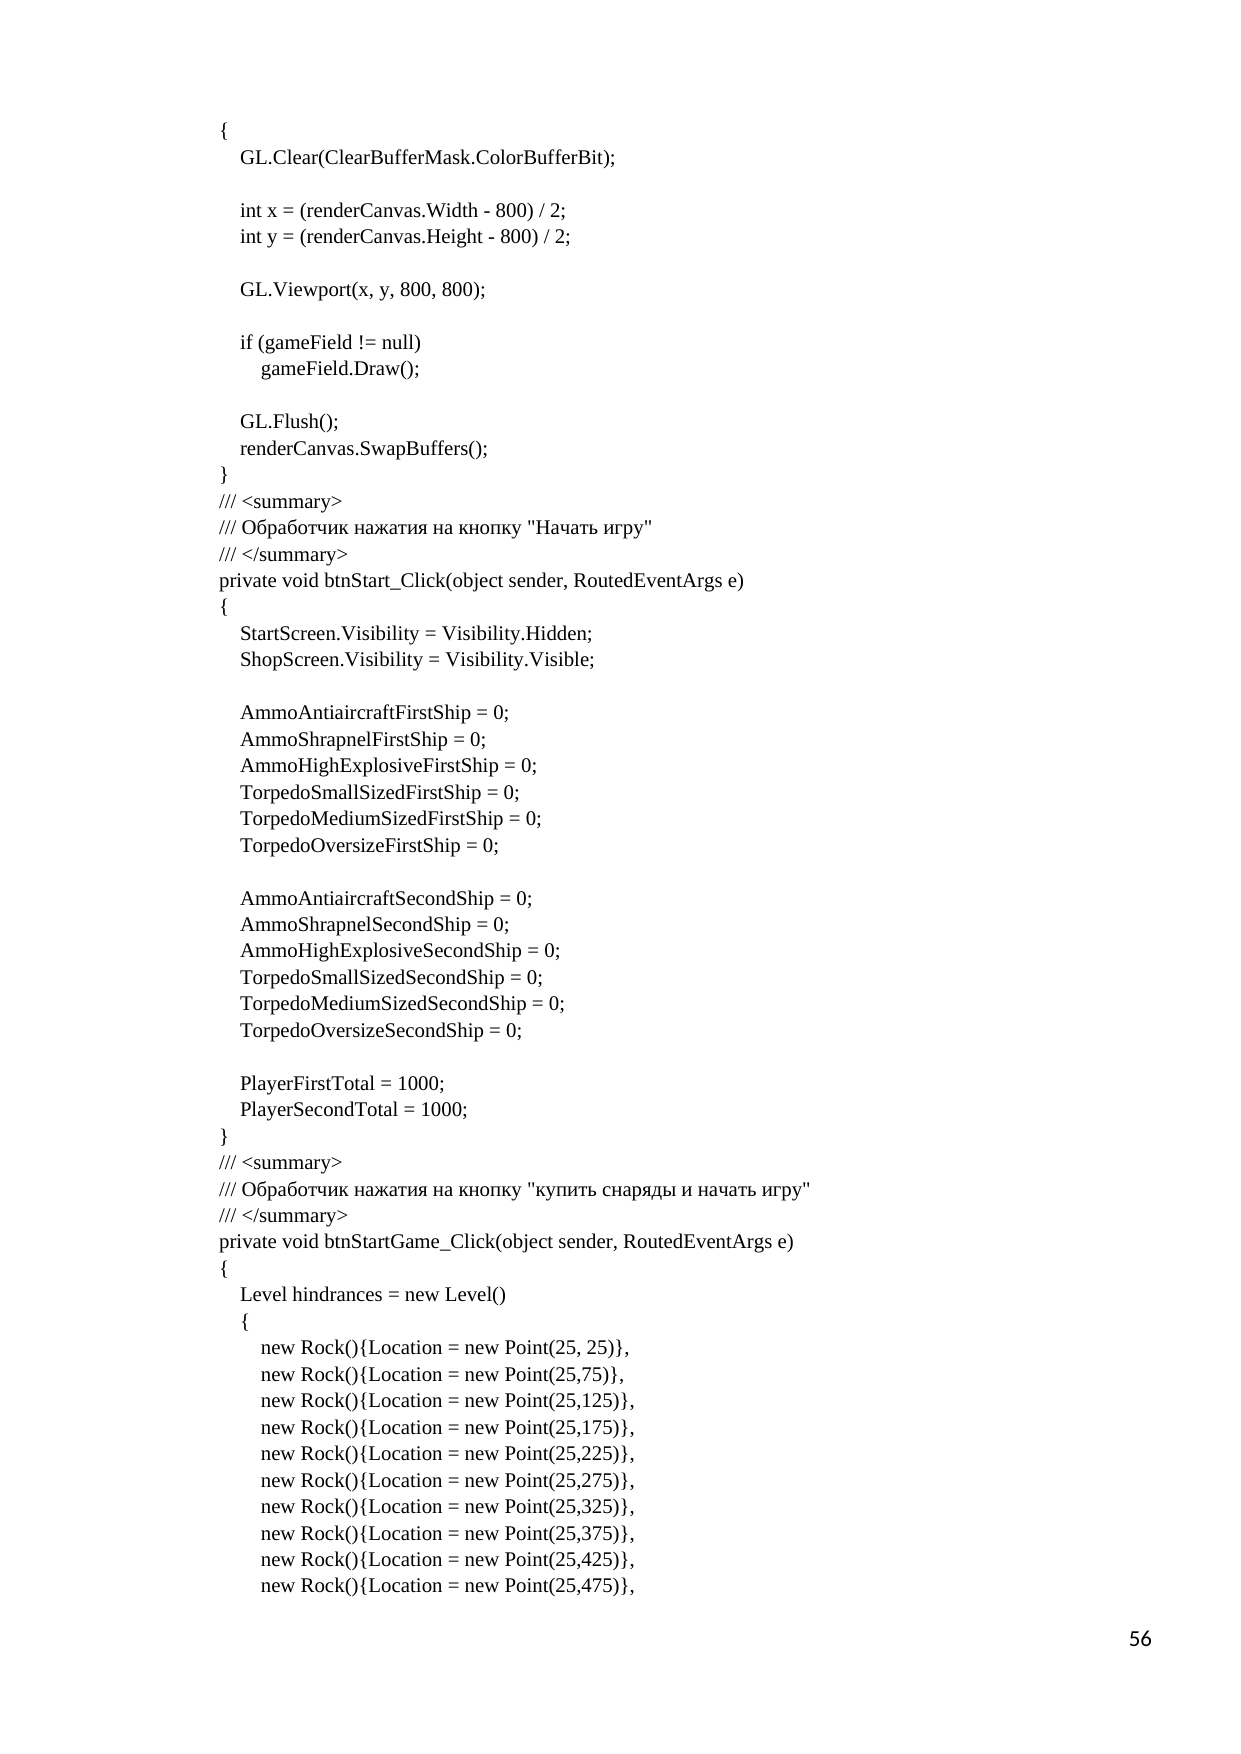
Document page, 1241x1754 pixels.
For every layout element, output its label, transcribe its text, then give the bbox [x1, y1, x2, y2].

text Level hindrances = new Level() [177, 1282, 1152, 1306]
text new Rock(){Location = new Point(25,325)}, [177, 1494, 1152, 1518]
text TorpedoSmallSizedSecondShip = 0; [177, 965, 1152, 989]
text { [177, 1256, 1152, 1280]
text /// Обработчик нажатия на кнопку "Начать игру" [177, 515, 1152, 539]
text new Rock(){Location = new Point(25,275)}, [177, 1467, 1152, 1492]
text GL.Clear(ClearBufferMask.ColorBufferBit); [177, 144, 1152, 169]
text PlayerSecondTotal = 1000; [177, 1097, 1152, 1121]
text GL.Flush(); [177, 409, 1152, 433]
text private void btnStart_Click(object sender, RoutedEventArgs e) [177, 568, 1152, 592]
text /// Обработчик нажатия на кнопку "купить снаряды и начать игру" [177, 1176, 1152, 1201]
text } [177, 462, 1152, 486]
text new Rock(){Location = new Point(25,75)}, [177, 1362, 1152, 1386]
text new Rock(){Location = new Point(25,225)}, [177, 1441, 1152, 1465]
text /// </summary> [177, 541, 1152, 566]
text TorpedoMediumSizedSecondShip = 0; [177, 991, 1152, 1015]
text new Rock(){Location = new Point(25,425)}, [177, 1547, 1152, 1571]
text new Rock(){Location = new Point(25,175)}, [177, 1414, 1152, 1439]
text int x = (renderCanvas.Width - 800) / 2; [177, 197, 1152, 222]
text TorpedoOversizeSecondShip = 0; [177, 1018, 1152, 1042]
text private void btnStartGame_Click(object sender, RoutedEventArgs e) [177, 1229, 1152, 1253]
text TorpedoOversizeFirstShip = 0; [177, 832, 1152, 857]
text AmmoShrapnelFirstShip = 0; [177, 727, 1152, 751]
text new Rock(){Location = new Point(25,475)}, [177, 1573, 1152, 1597]
text int y = (renderCanvas.Height - 800) / 2; [177, 224, 1152, 248]
text ShopScreen.Visibility = Visibility.Visible; [177, 647, 1152, 671]
text /// <summary> [177, 1150, 1152, 1174]
text { [177, 1309, 1152, 1333]
text AmmoHighExplosiveFirstShip = 0; [177, 753, 1152, 777]
text GL.Viewport(x, y, 800, 800); [177, 277, 1152, 301]
text new Rock(){Location = new Point(25,125)}, [177, 1388, 1152, 1412]
text /// <summary> [177, 488, 1152, 513]
text AmmoShrapnelSecondShip = 0; [177, 912, 1152, 936]
text AmmoHighExplosiveSecondShip = 0; [177, 938, 1152, 962]
text /// </summary> [177, 1203, 1152, 1227]
text } [177, 1123, 1152, 1148]
text gameField.Draw(); [177, 356, 1152, 380]
text renderCanvas.SwapBuffers(); [177, 436, 1152, 460]
text new Rock(){Location = new Point(25, 25)}, [177, 1335, 1152, 1359]
text if (gameField != null) [177, 330, 1152, 354]
text AmmoAntiaircraftFirstShip = 0; [177, 700, 1152, 724]
text AmmoAntiaircraftSecondShip = 0; [177, 885, 1152, 909]
text PlayerFirstTotal = 1000; [177, 1071, 1152, 1095]
text TorpedoSmallSizedFirstShip = 0; [177, 779, 1152, 804]
text TorpedoMediumSizedFirstShip = 0; [177, 806, 1152, 830]
text new Rock(){Location = new Point(25,375)}, [177, 1520, 1152, 1544]
text { [177, 118, 1152, 142]
text { [177, 594, 1152, 618]
text StartScreen.Visibility = Visibility.Hidden; [177, 621, 1152, 645]
